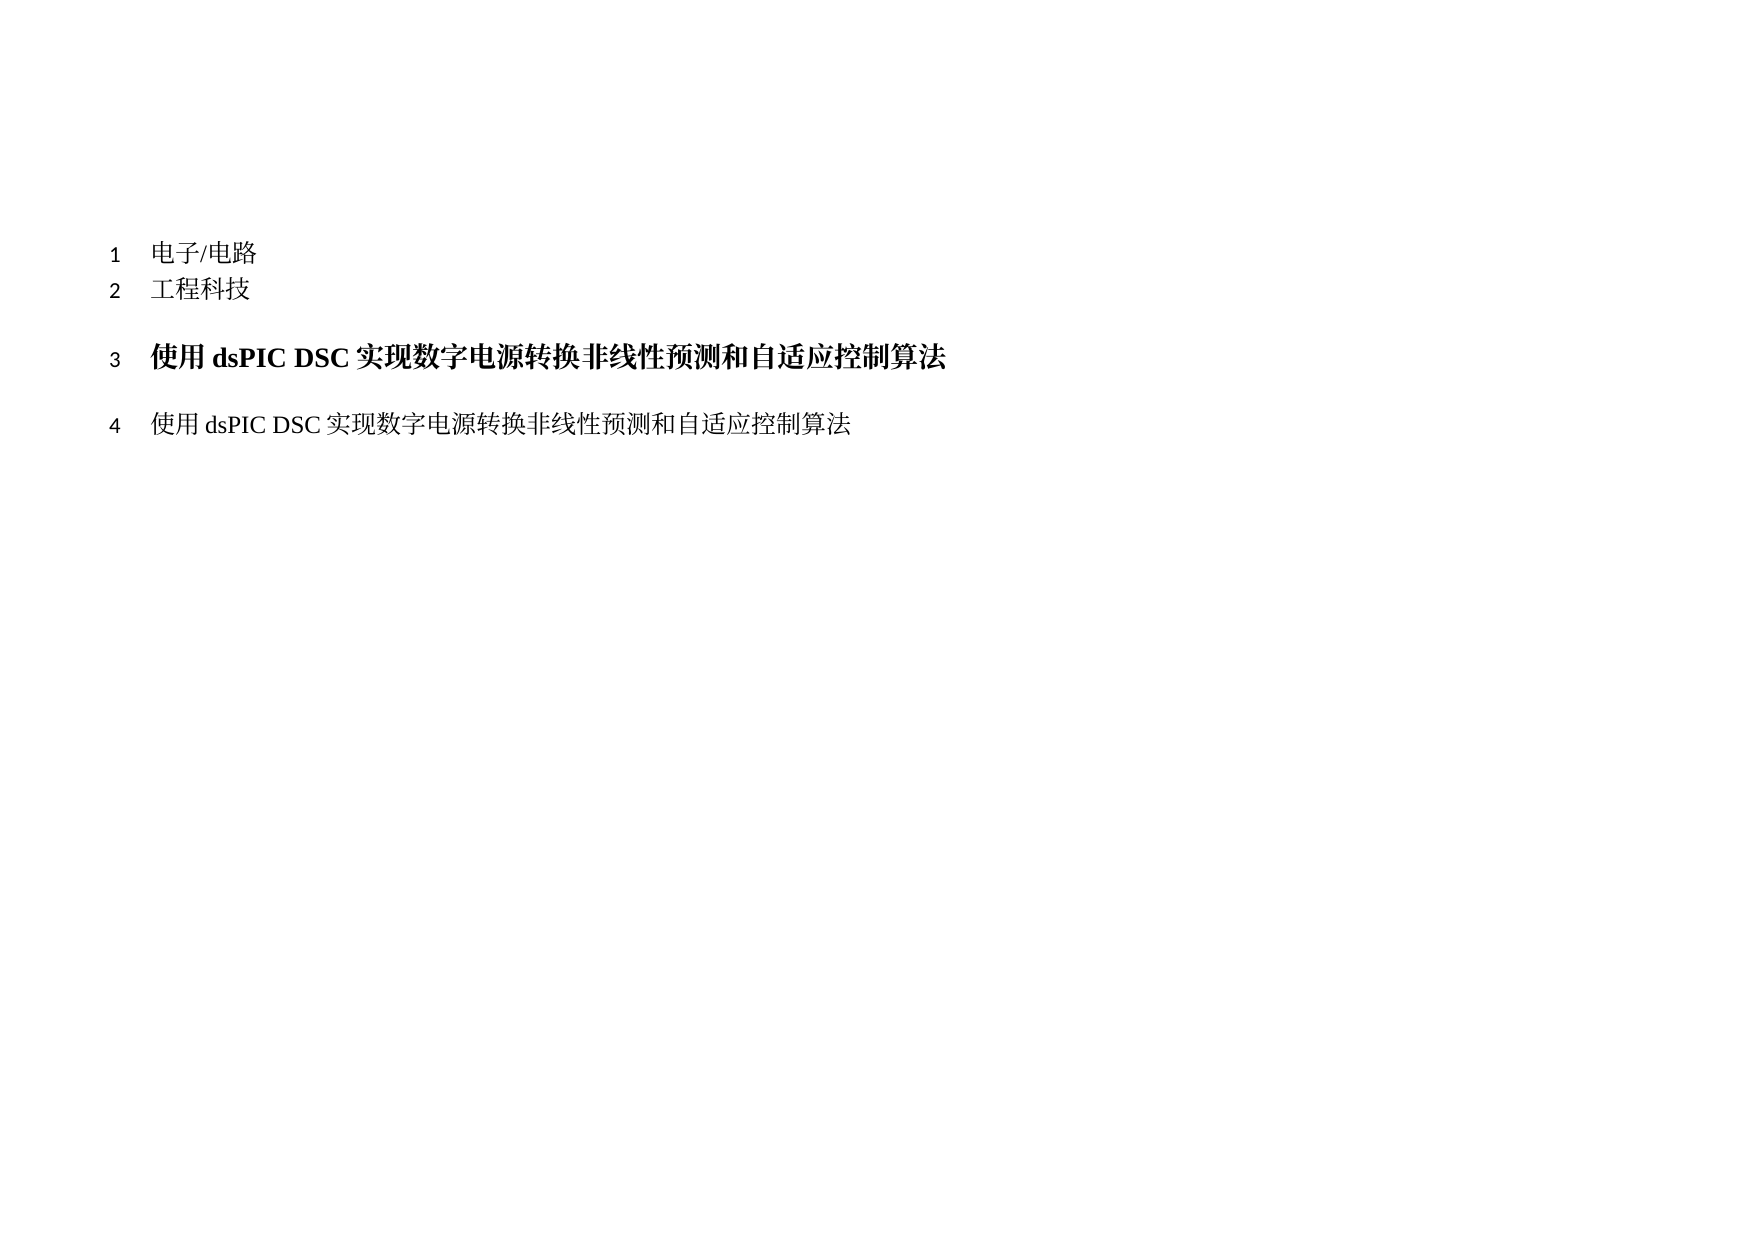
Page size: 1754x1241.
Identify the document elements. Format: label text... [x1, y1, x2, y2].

text 工程科技 [150, 270, 1604, 306]
text 使用dsPIC DSC实现数字电源转换非线性预测和自适应控制算法 [150, 404, 1604, 441]
text 使用dsPIC DSC实现数字电源转换非线性预测和自适应控制算法 [150, 335, 1604, 375]
text 电子/电路 [150, 234, 1604, 270]
